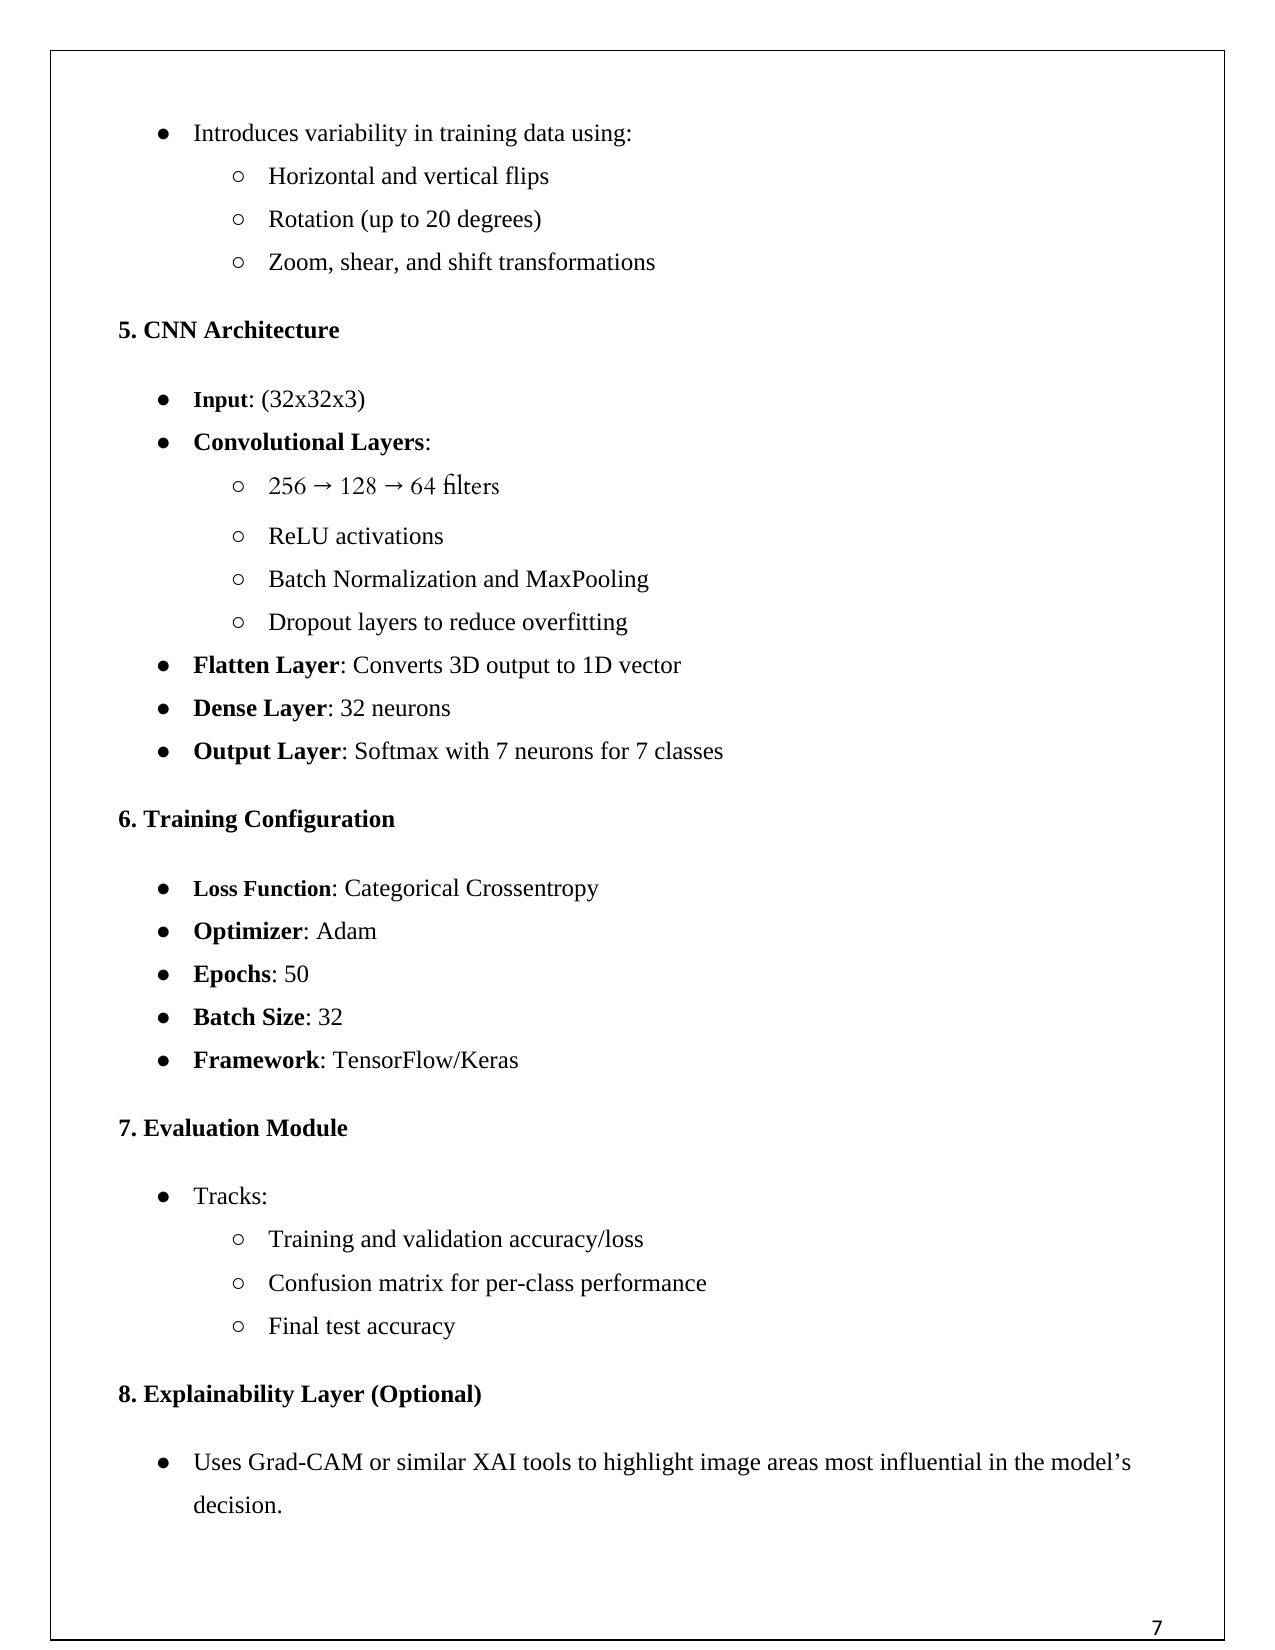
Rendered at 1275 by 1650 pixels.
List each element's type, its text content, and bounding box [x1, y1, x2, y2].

subtitle 5. CNN Architecture [118, 316, 1162, 344]
list Tracks: [156, 1181, 1162, 1210]
list Uses Grad-CAM or similar XAI tools to highlight image areas most influential in the model’s decision. [156, 1447, 1162, 1519]
subtitle 6. Training Configuration [118, 804, 1162, 833]
list Batch Normalization and MaxPooling [231, 564, 1162, 593]
list Rotation (up to 20 degrees) [231, 204, 1162, 233]
list Convolutional Layers: [156, 427, 1162, 456]
list Confusion matrix for per-class performance [231, 1268, 1162, 1296]
subtitle 7. Evaluation Module [118, 1113, 1162, 1142]
list Framework: TensorFlow/Keras [156, 1045, 1162, 1074]
list Batch Size: 32 [156, 1002, 1162, 1031]
list Flatten Layer: Converts 3D output to 1D vector [156, 650, 1162, 679]
list Dropout layers to reduce overfitting [231, 607, 1162, 636]
list Input: (32x32x3) [156, 384, 1162, 412]
list Training and validation accuracy/loss [231, 1224, 1162, 1253]
list Optimizer: Adam [156, 916, 1162, 944]
list 256 → 128 → 64 filters [231, 470, 1162, 504]
subtitle 8. Explainability Layer (Optional) [118, 1379, 1162, 1408]
list Zoom, shear, and shift transformations [231, 247, 1162, 276]
list Final test accuracy [231, 1311, 1162, 1339]
list Loss Function: Categorical Crossentropy [156, 873, 1162, 901]
list Horizontal and vertical flips [231, 161, 1162, 190]
list ReLU activations [231, 521, 1162, 549]
list Epochs: 50 [156, 959, 1162, 988]
list Introduces variability in training data using: [156, 118, 1162, 147]
list Dense Layer: 32 neurons [156, 693, 1162, 722]
list Output Layer: Softmax with 7 neurons for 7 classes [156, 736, 1162, 765]
